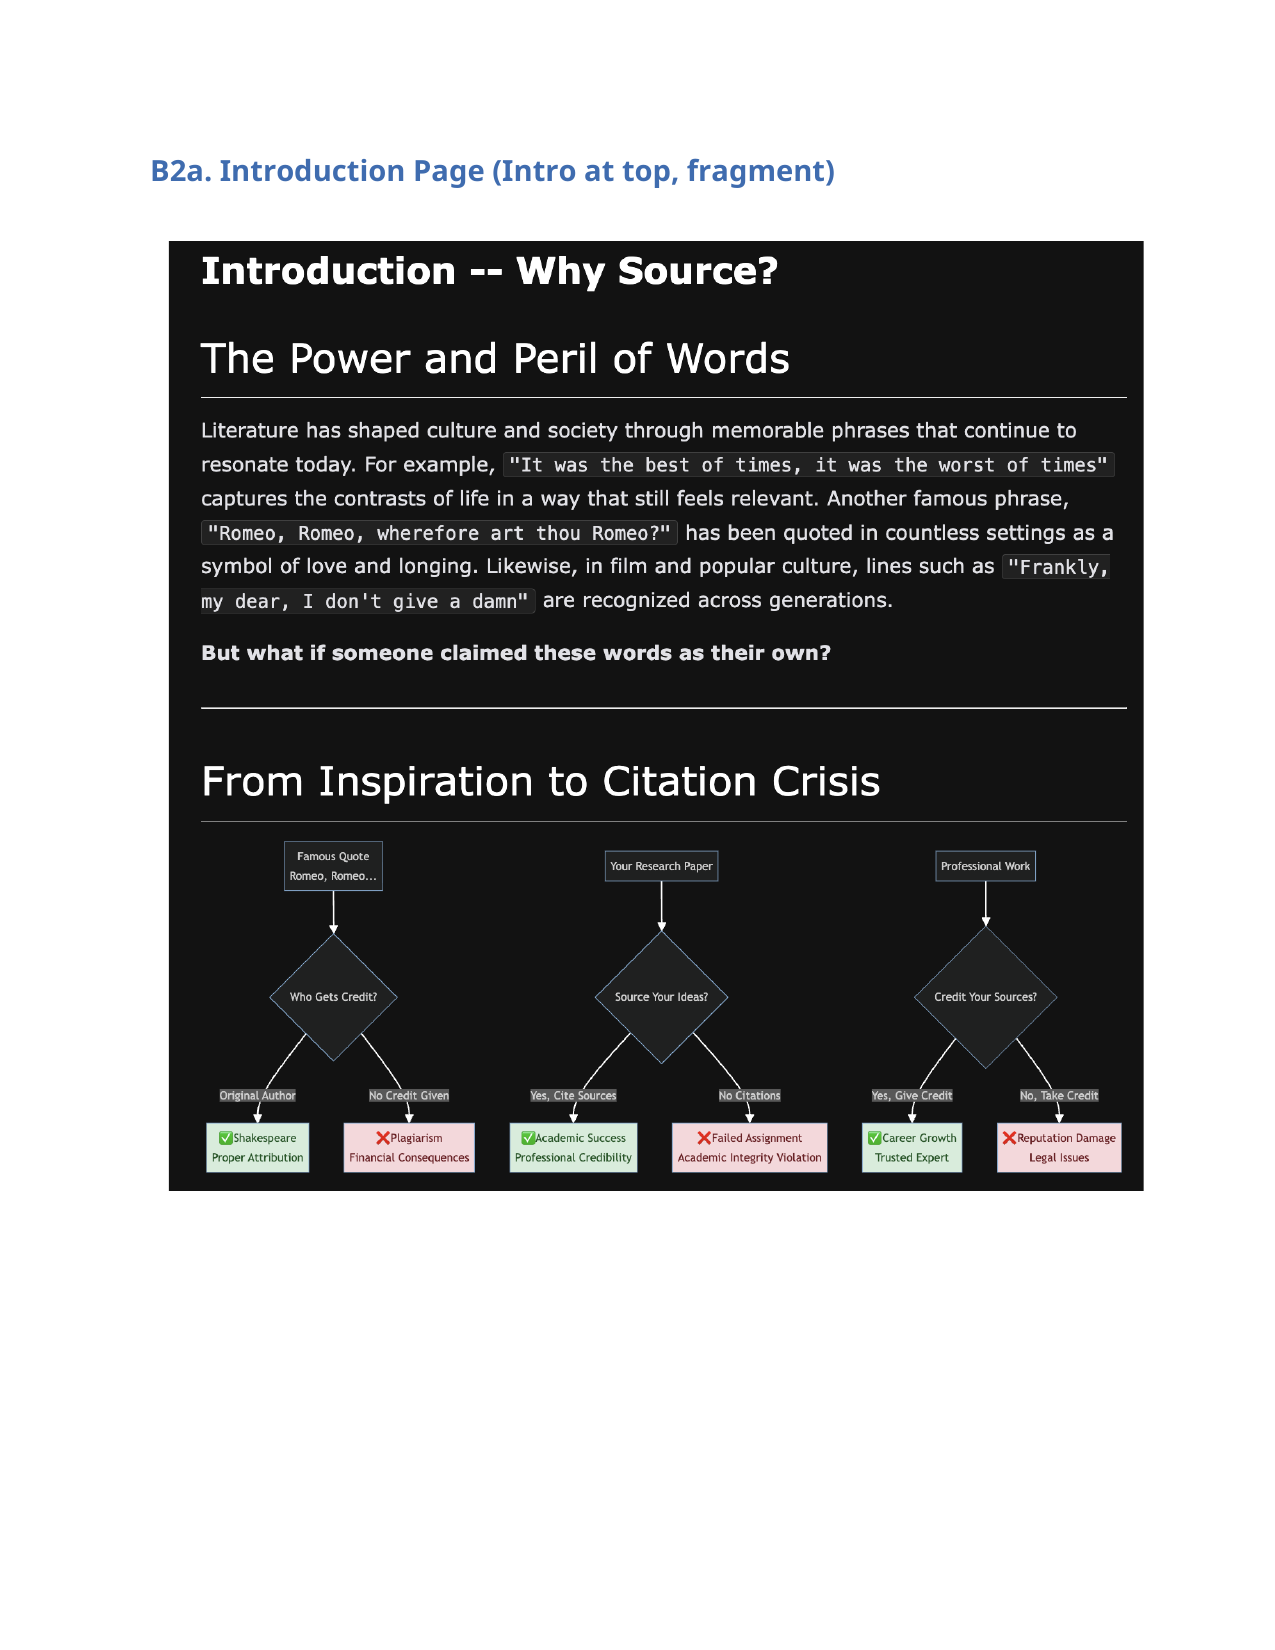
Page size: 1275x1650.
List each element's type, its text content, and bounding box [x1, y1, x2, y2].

text B2a. Introduction Page (Intro at top, fragment) [150, 150, 1125, 190]
